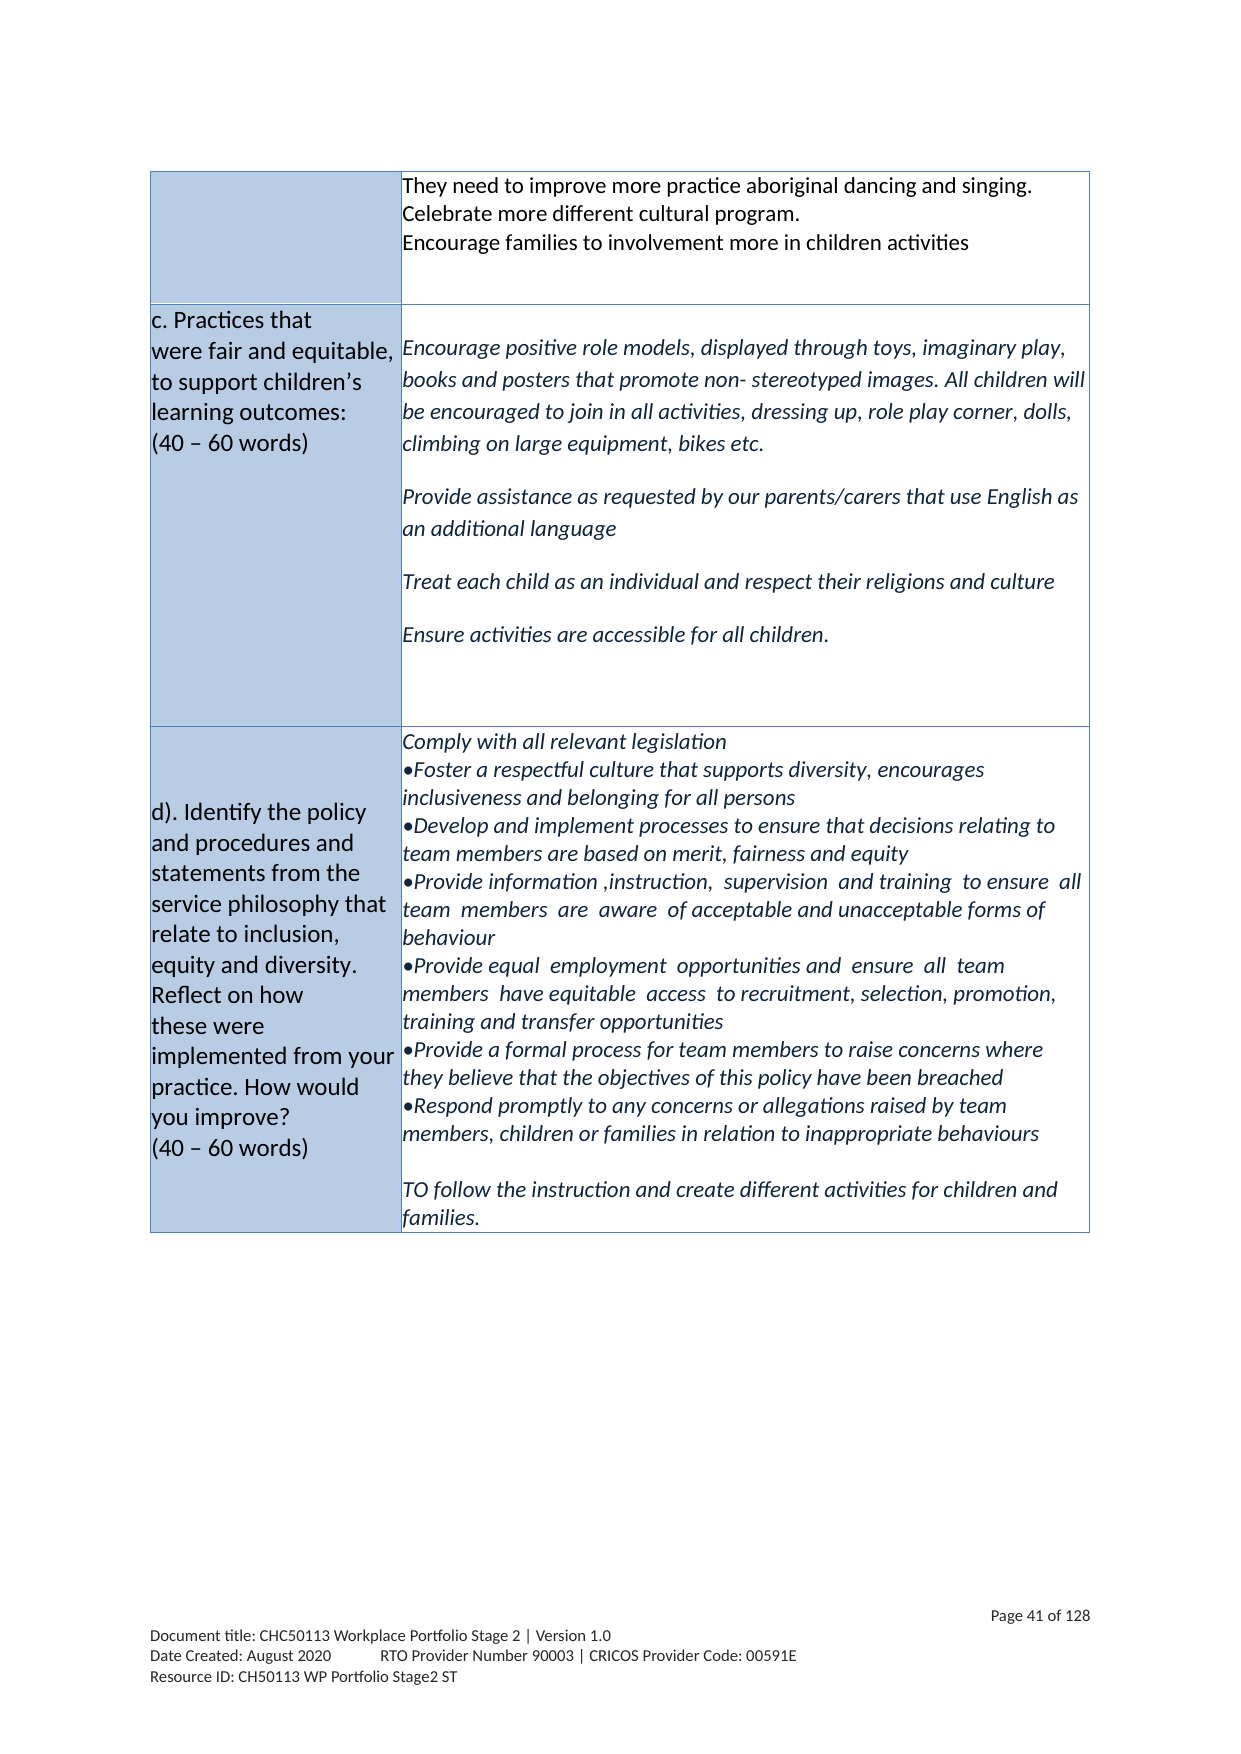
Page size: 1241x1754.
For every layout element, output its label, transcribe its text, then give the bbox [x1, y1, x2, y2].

table_cell Encourage positive role models, displayed through toys, imaginary play, books and posters that promote non- stereotyped images. All children will be encouraged to join in all activities, dressing up, role play corner, dolls, climbing on large equipment, bikes etc. Provide assistance as requested by our parents/carers that use English as an additional language Treat each child as an individual and respect their religions and culture Ensure activities are accessible for all children. [402, 305, 1089, 726]
table_cell d). Identify the policy and procedures and statements from the service philosophy that relate to inclusion, equity and diversity. Reflect on how these were implemented from your practice. How would you improve? (40 – 60 words) [151, 727, 401, 1232]
table_cell c. Practices that were fair and equitable, to support children’s learning outcomes: (40 – 60 words) [151, 305, 401, 726]
table_cell They need to improve more practice aboriginal dancing and singing. Celebrate more different cultural program. Encourage families to involvement more in children activities [402, 172, 1089, 303]
table_cell Comply with all relevant legislation •Foster a respectful culture that supports diversity, encourages inclusiveness and belonging for all persons •Develop and implement processes to ensure that decisions relating to team members are based on merit, fairness and equity •Provide information ,instruction, supervision and training to ensure all team members are aware of acceptable and unacceptable forms of behaviour •Provide equal employment opportunities and ensure all team members have equitable access to recruitment, selection, promotion, training and transfer opportunities •Provide a formal process for team members to raise concerns where they believe that the objectives of this policy have been breached •Respond promptly to any concerns or allegations raised by team members, children or families in relation to inappropriate behaviours TO follow the instruction and create different activities for children and families. [402, 727, 1089, 1232]
